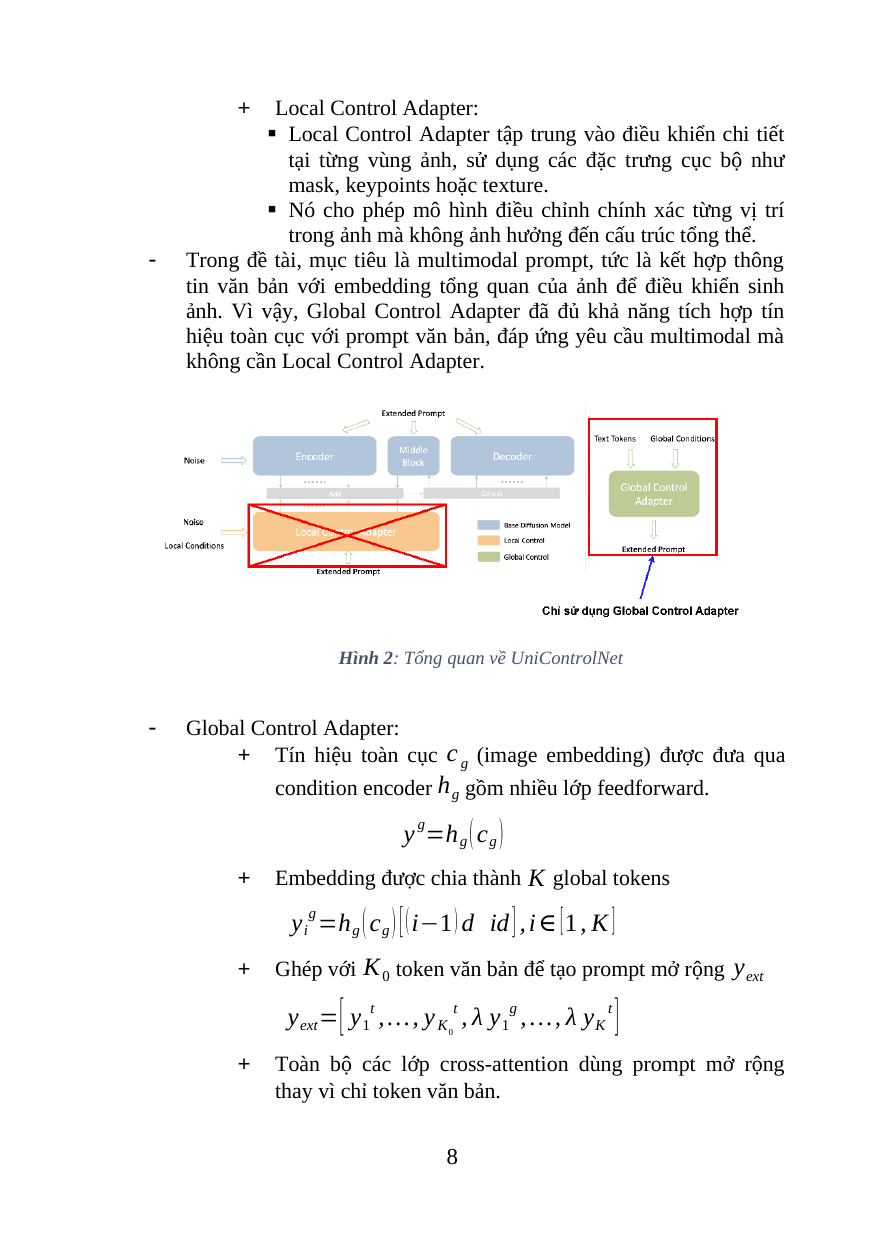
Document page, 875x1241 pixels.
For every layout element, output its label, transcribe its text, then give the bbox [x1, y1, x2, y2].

text Global Control Adapter: [149, 715, 786, 740]
picture [159, 398, 745, 624]
list Nó cho phép mô hình điều chỉnh chính xác từng vị trí trong ảnh mà không ảnh hưởng đến cấu trúc tổng thể. [267, 197, 786, 247]
list Embedding được chia thành global tokens [237, 864, 786, 892]
list Local Control Adapter: [237, 94, 786, 121]
text Hình 2: Tổng quan về UniControlNet [118, 647, 786, 669]
list Local Control Adapter tập trung vào điều khiển chi tiết tại từng vùng ảnh, sử dụng các đặc trưng cục bộ như mask, keypoints hoặc texture. [267, 121, 786, 197]
list Tín hiệu toàn cục (image embedding) được đưa qua condition encoder gồm nhiều lớp feedforward. [237, 740, 786, 803]
list Toàn bộ các lớp cross-attention dùng prompt mở rộng thay vì chỉ token văn bản. [237, 1051, 786, 1103]
text Trong đề tài, mục tiêu là multimodal prompt, tức là kết hợp thông tin văn bản với embedding tổng quan của ảnh để điều khiển sinh ảnh. Vì vậy, Global Control Adapter đã đủ khả năng tích hợp tín hiệu toàn cục với prompt văn bản, đáp ứng yêu cầu multimodal mà không cần Local Control Adapter. [149, 247, 786, 373]
list Ghép với token văn bản để tạo prompt mở rộng [237, 953, 786, 985]
